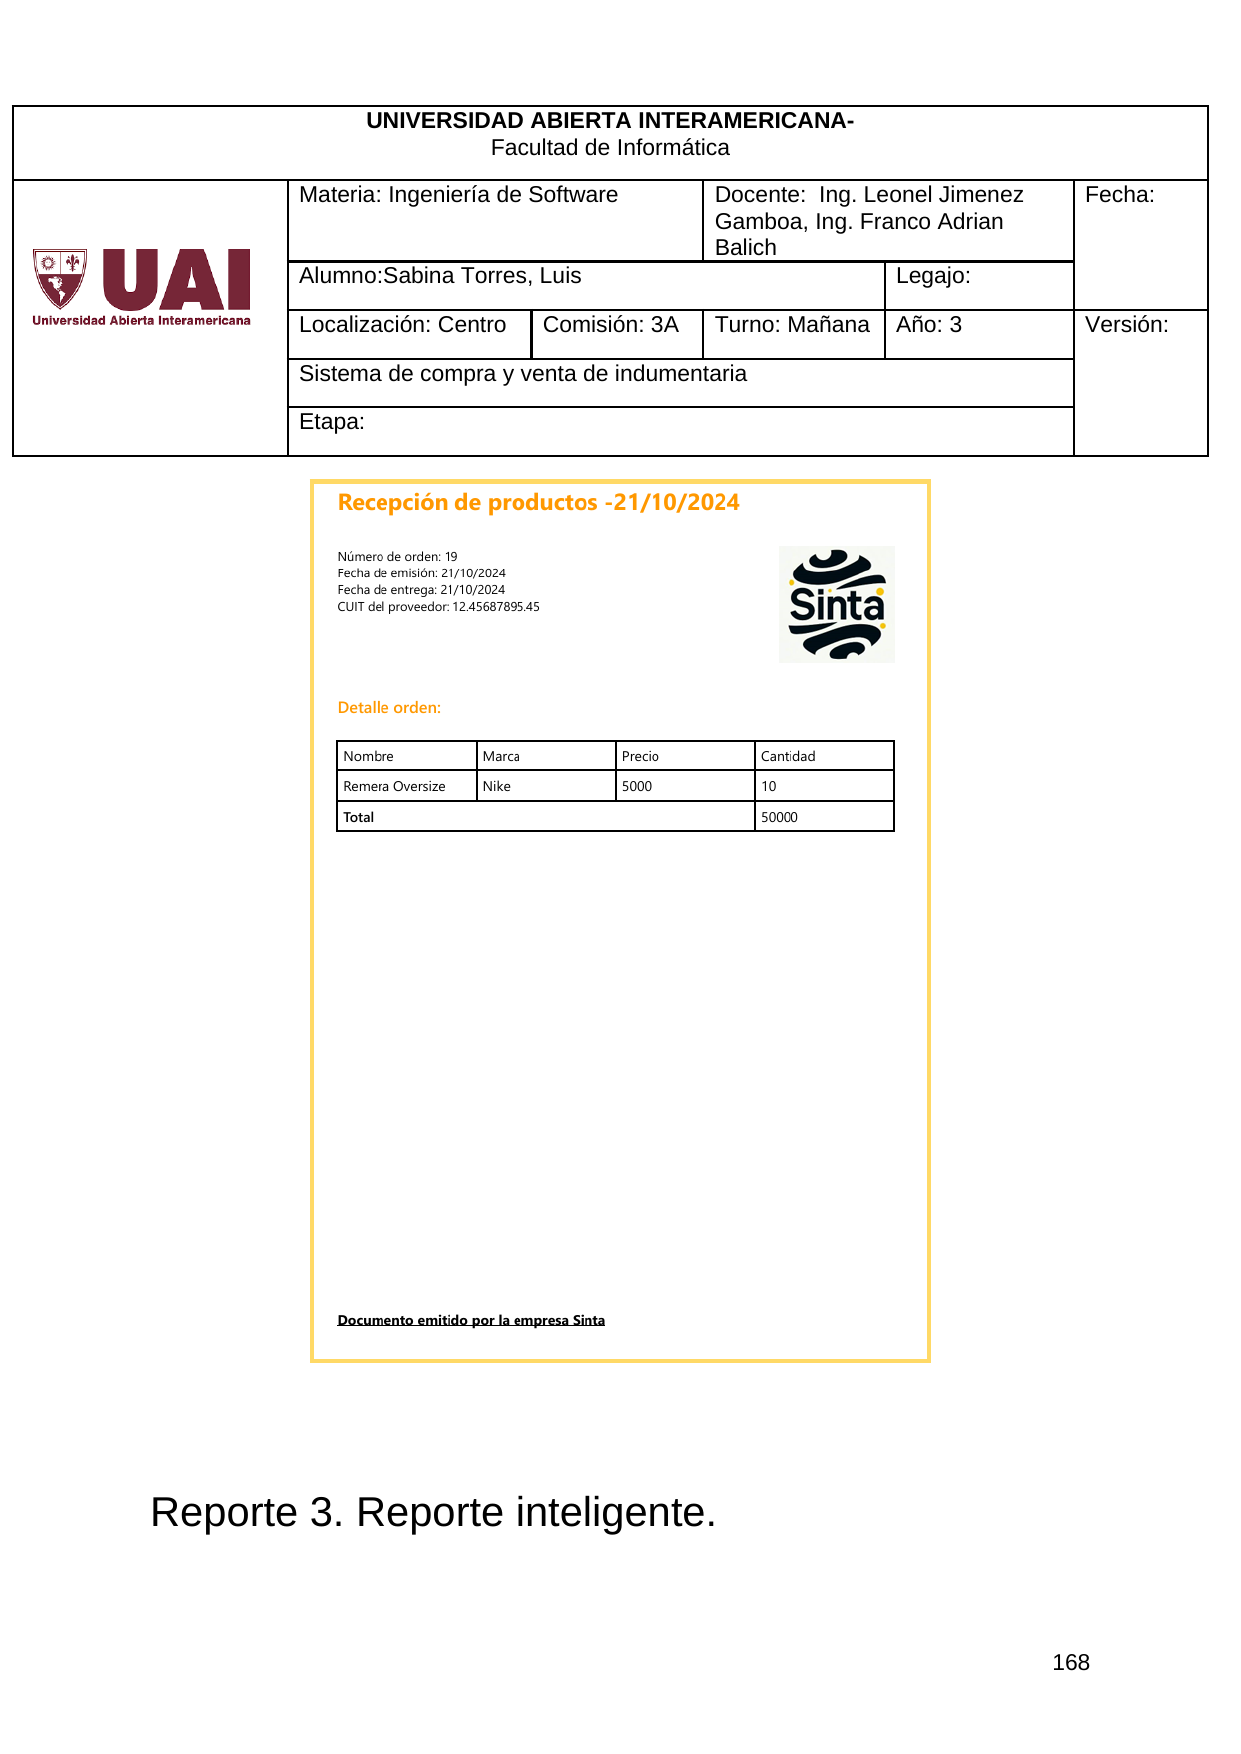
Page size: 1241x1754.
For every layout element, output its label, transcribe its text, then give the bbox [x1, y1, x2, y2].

picture [314, 484, 927, 1359]
subtitle Reporte 3. Reporte inteligente. [150, 1487, 1090, 1535]
picture [23, 234, 258, 337]
